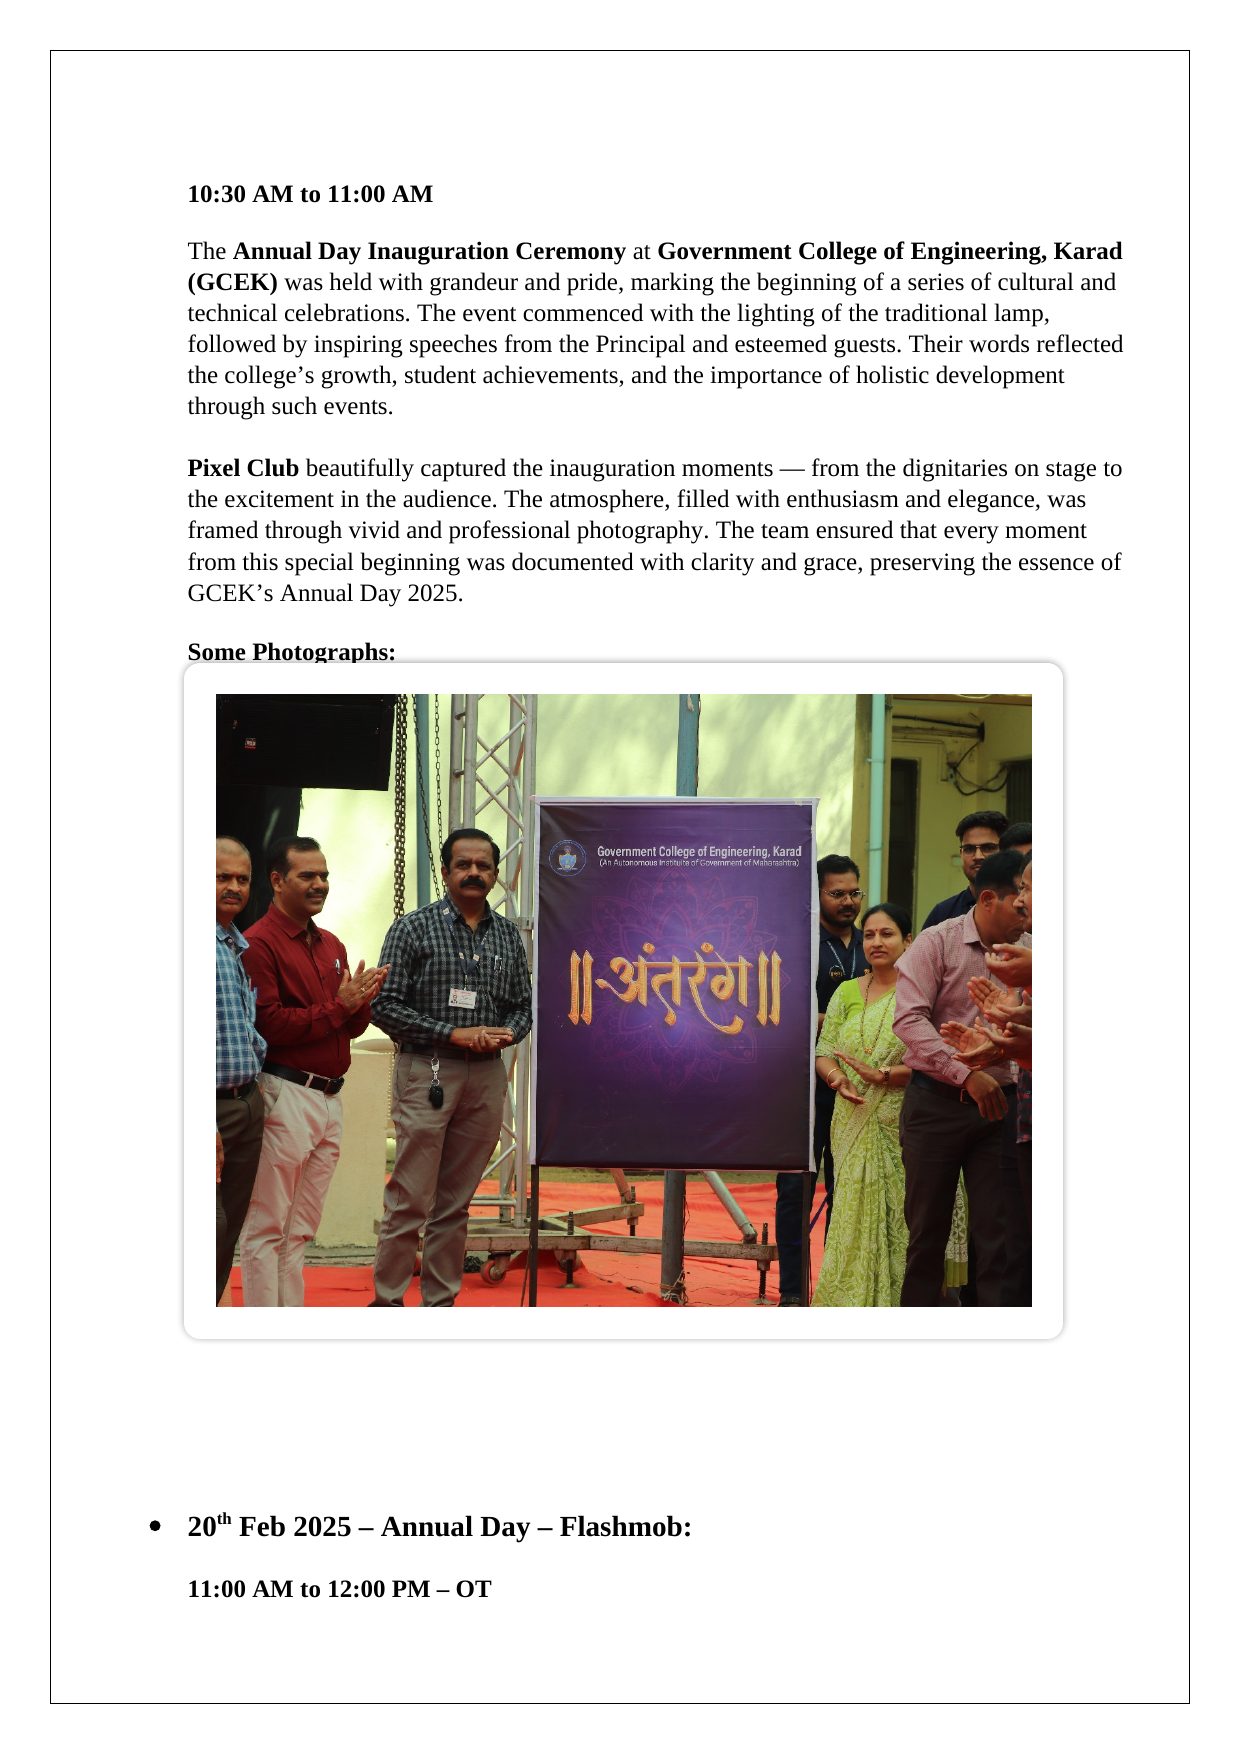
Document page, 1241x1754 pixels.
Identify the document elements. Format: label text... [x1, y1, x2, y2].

list Pixel Club beautifully captured the inauguration moments — from the dignitaries on stage to the excitement in the audience. The atmosphere, filled with enthusiasm and elegance, was framed through vivid and professional photography. The team ensured that every moment from this special beginning was documented with clarity and grace, preserving the essence of GCEK’s Annual Day 2025. [187, 453, 1128, 606]
list 11:00 AM to 12:00 PM – OT [187, 1574, 1128, 1602]
list 10:30 AM to 11:00 AM [187, 179, 1128, 207]
list 20th Feb 2025 – Annual Day – Flashmob: [150, 1509, 1128, 1542]
list The Annual Day Inauguration Ceremony at Government College of Engineering, Karad (GCEK) was held with grandeur and pride, marking the beginning of a series of cultural and technical celebrations. The event commenced with the lighting of the traditional lamp, followed by inspiring speeches from the Principal and esteemed guests. Their words reflected the college’s growth, student achievements, and the importance of holistic development through such events. [187, 236, 1128, 420]
picture [216, 694, 1032, 1307]
list Some Photographs: [187, 637, 1128, 666]
